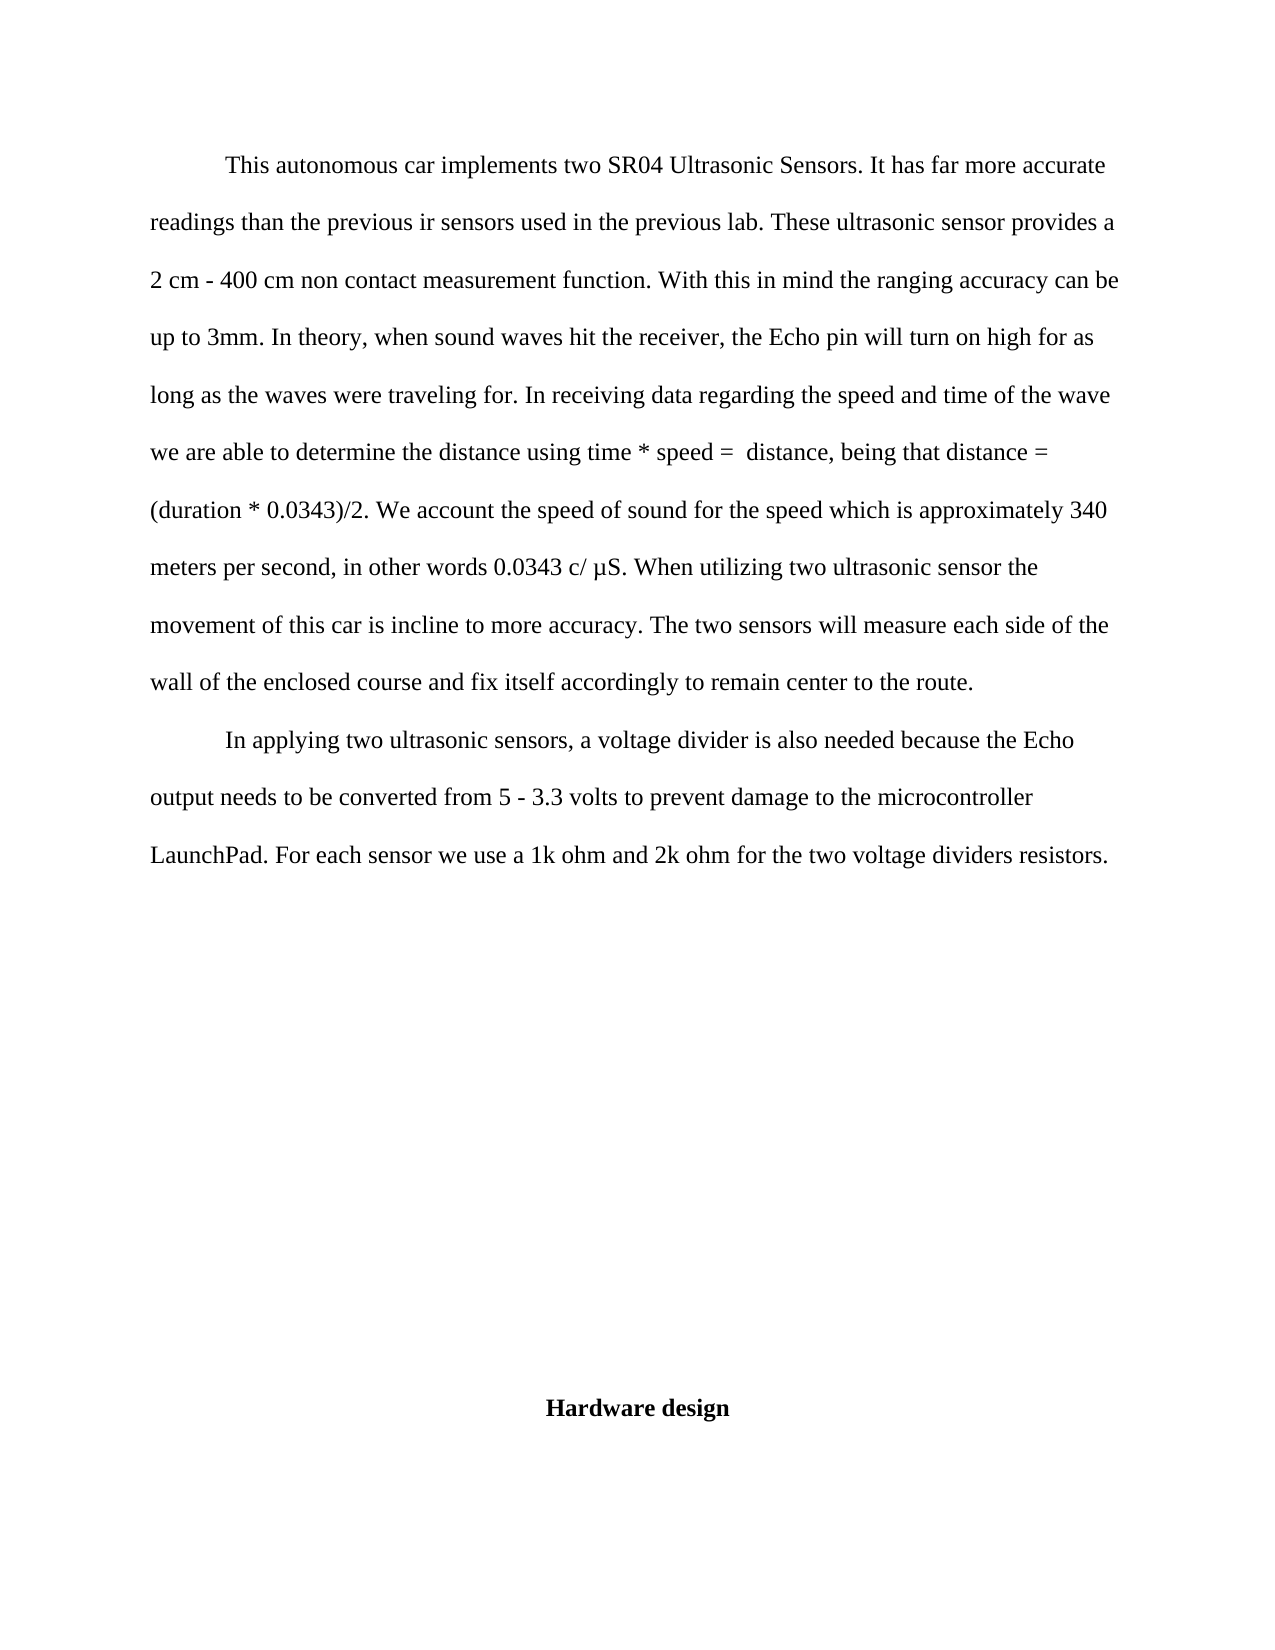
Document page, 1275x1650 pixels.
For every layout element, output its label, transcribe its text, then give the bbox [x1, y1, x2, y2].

text This autonomous car implements two SR04 Ultrasonic Sensors. It has far more accurate readings than the previous ir sensors used in the previous lab. These ultrasonic sensor provides a 2 cm - 400 cm non contact measurement function. With this in mind the ranging accuracy can be up to 3mm. In theory, when sound waves hit the receiver, the Echo pin will turn on high for as long as the waves were traveling for. In receiving data regarding the speed and time of the wave we are able to determine the distance using time * speed = distance, being that distance = (duration * 0.0343)/2. We account the speed of sound for the speed which is approximately 340 meters per second, in other words 0.0343 c/ µS. When utilizing two ultrasonic sensor the movement of this car is incline to more accuracy. The two sensors will measure each side of the wall of the enclosed course and fix itself accordingly to remain center to the route. [150, 150, 1125, 696]
text Hardware design [150, 1393, 1125, 1422]
text In applying two ultrasonic sensors, a voltage divider is also needed because the Echo output needs to be converted from 5 - 3.3 volts to prevent damage to the microcontroller LaunchPad. For each sensor we use a 1k ohm and 2k ohm for the two voltage dividers resistors. [150, 725, 1125, 869]
